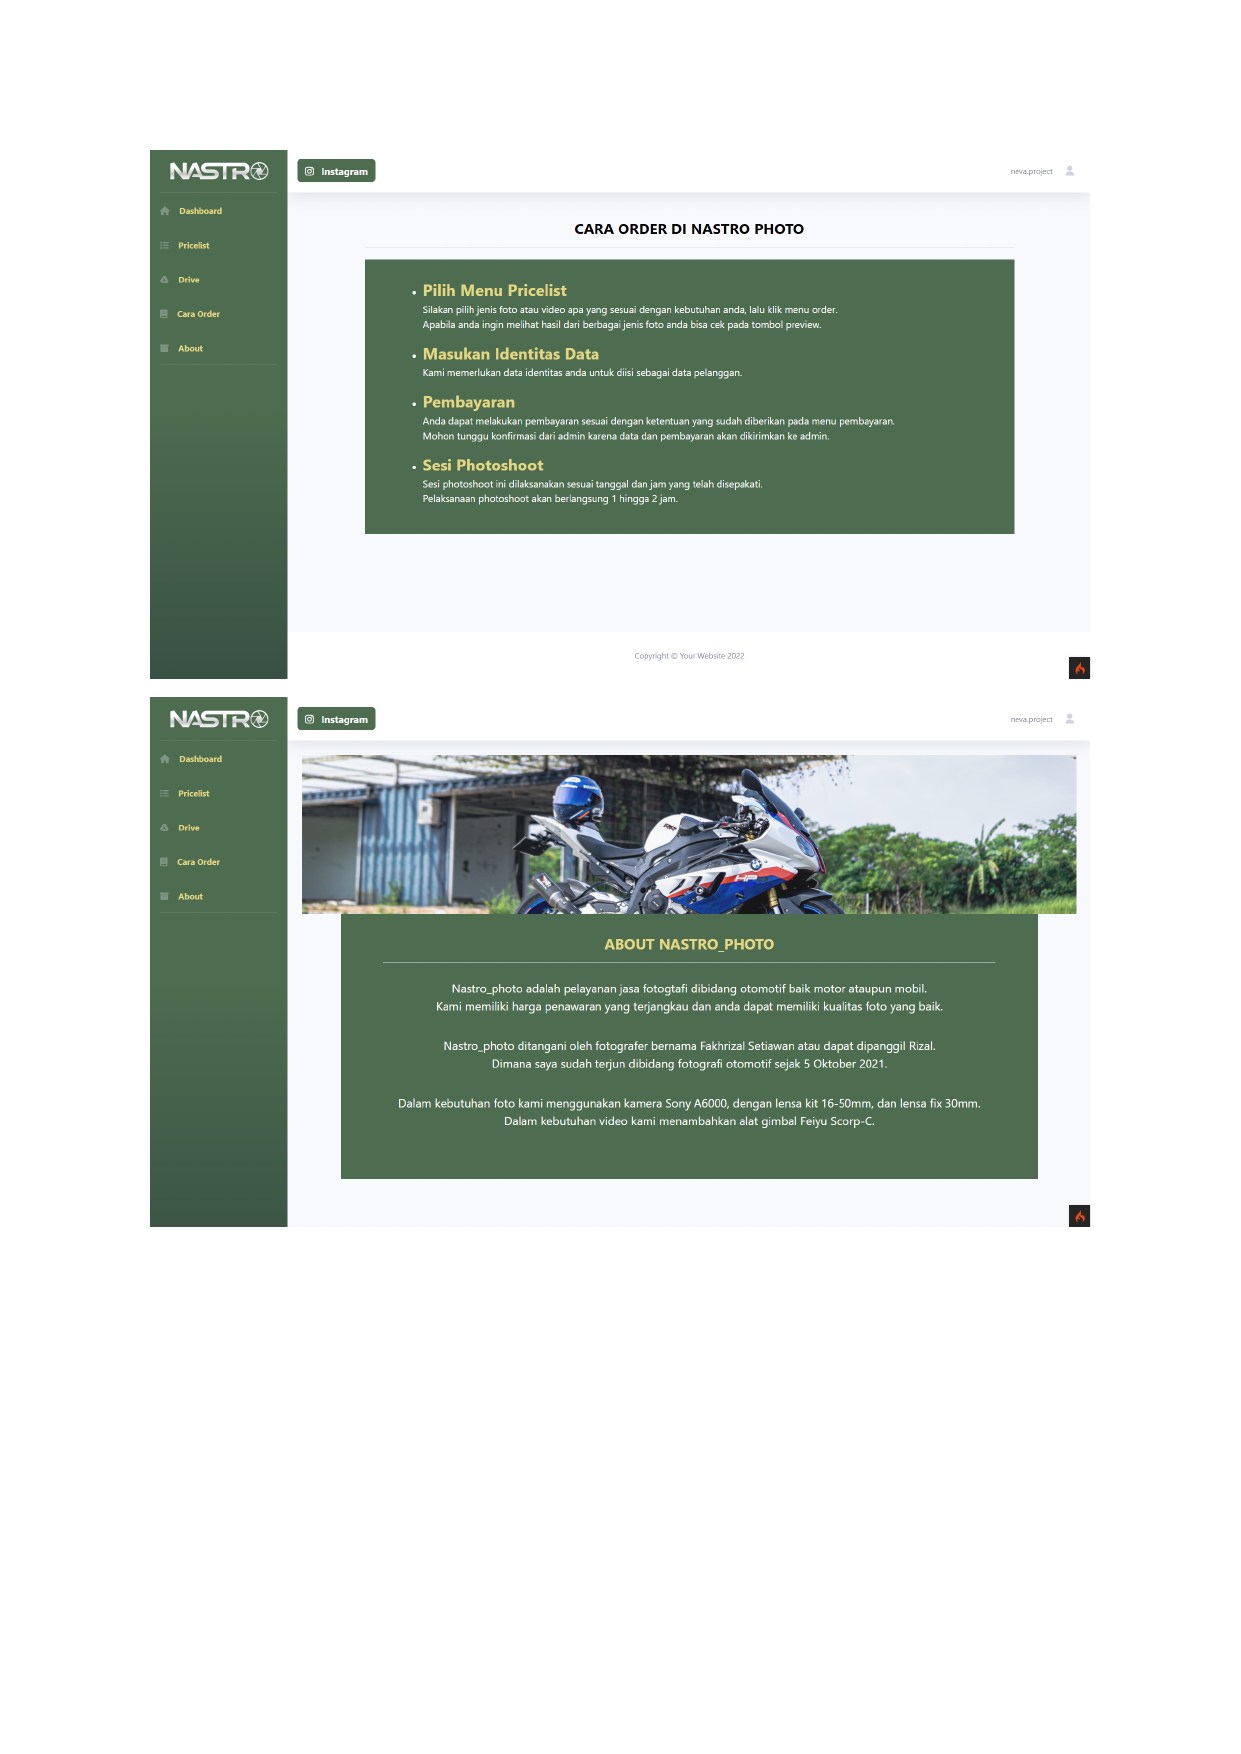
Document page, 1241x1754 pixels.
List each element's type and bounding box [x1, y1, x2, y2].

picture [150, 697, 1091, 1227]
picture [150, 150, 1091, 679]
